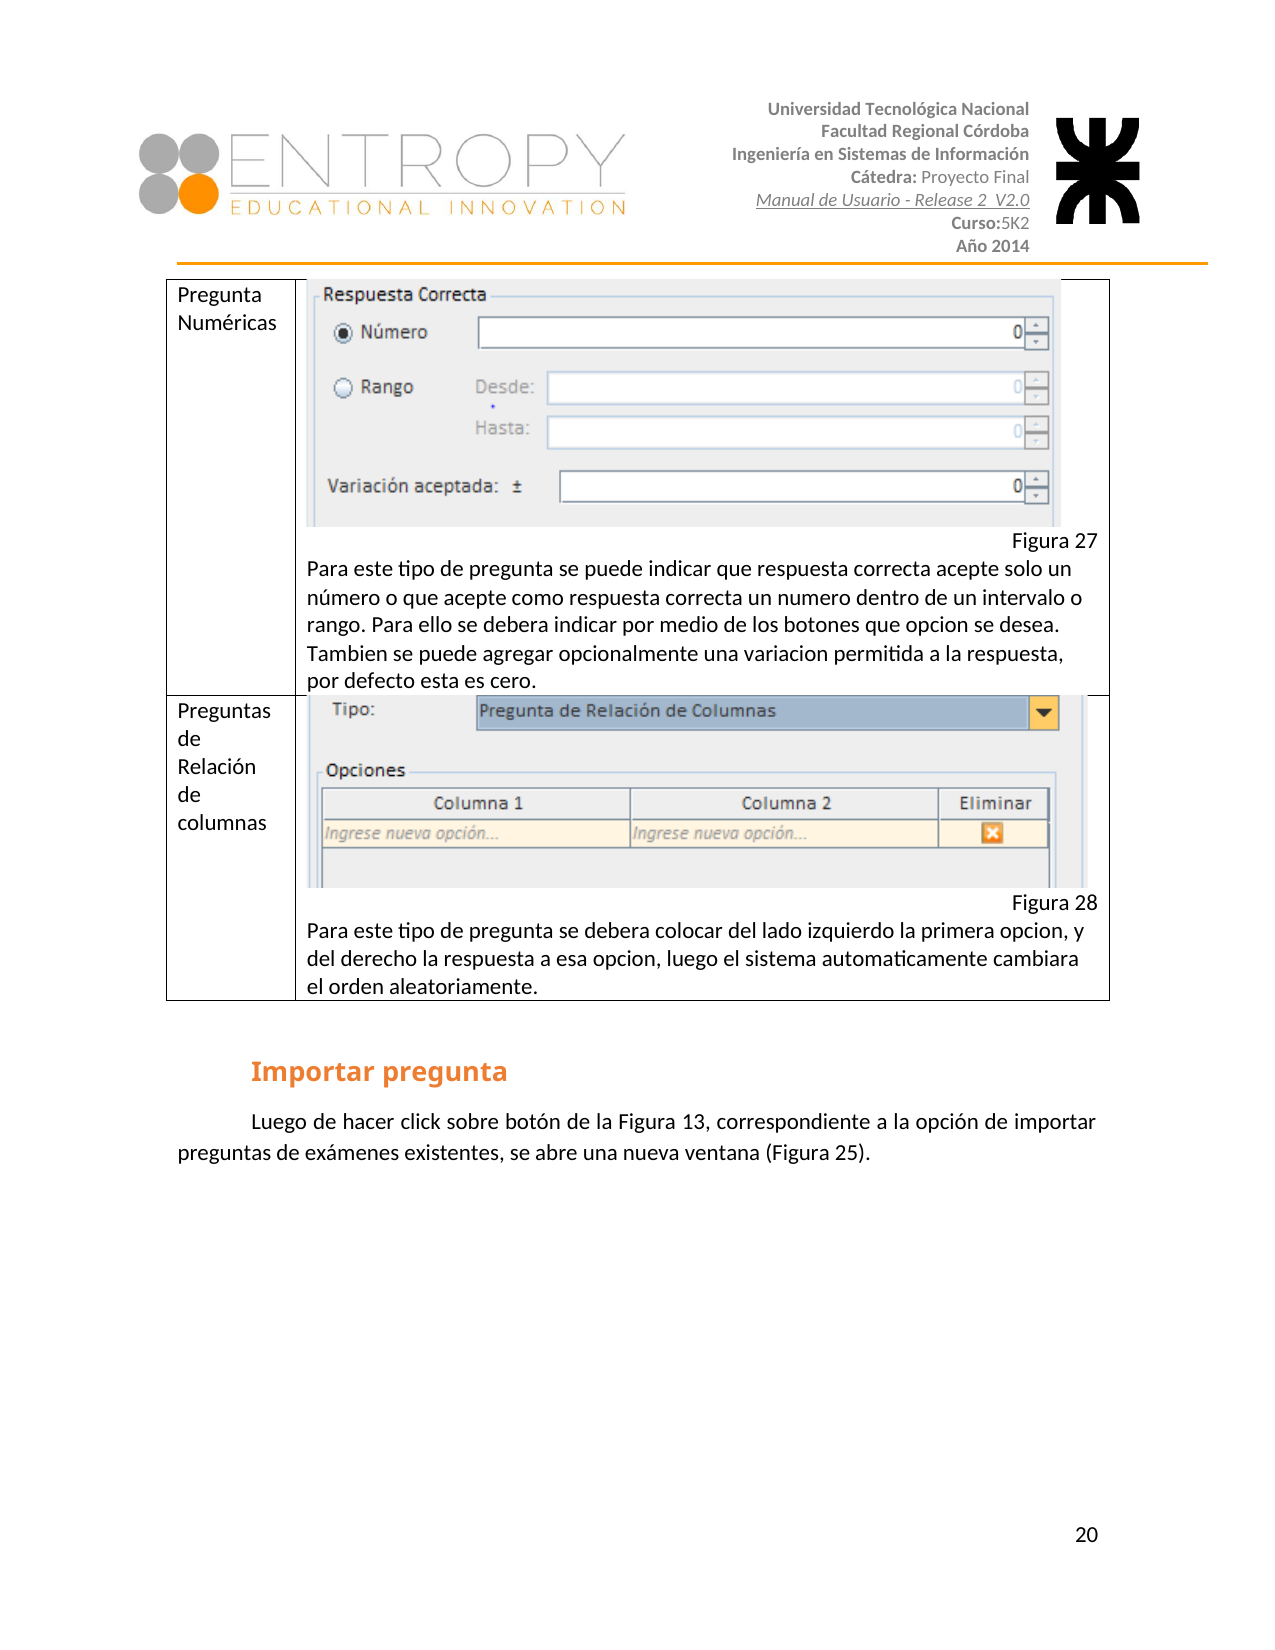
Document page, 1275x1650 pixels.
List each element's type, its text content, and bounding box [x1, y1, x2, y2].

table_cell Pregunta Numéricas [167, 280, 295, 695]
picture [306, 279, 1062, 527]
table_cell Figura 27 Para este tipo de pregunta se puede indicar que respuesta correcta acepte solo un número o que acepte como respuesta correcta un numero dentro de un intervalo o rango. Para ello se debera indicar por medio de los botones que opcion se desea. Tambien se puede agregar opcionalmente una variacion permitida a la respuesta, por defecto esta es cero. [296, 280, 1109, 695]
subtitle Importar pregunta [177, 1052, 1098, 1089]
table_cell Figura 28 Para este tipo de pregunta se debera colocar del lado izquierdo la primera opcion, y del derecho la respuesta a esa opcion, luego el sistema automaticamente cambiara el orden aleatoriamente. [296, 696, 1109, 1000]
picture [306, 695, 1088, 888]
table_cell Preguntas de Relación de columnas [167, 696, 295, 1000]
picture [122, 119, 643, 229]
text Luego de hacer click sobre botón de la Figura 13, correspondiente a la opción de importar preguntas de exámenes existentes, se abre una nueva ventana (Figura 25). [177, 1107, 1098, 1166]
